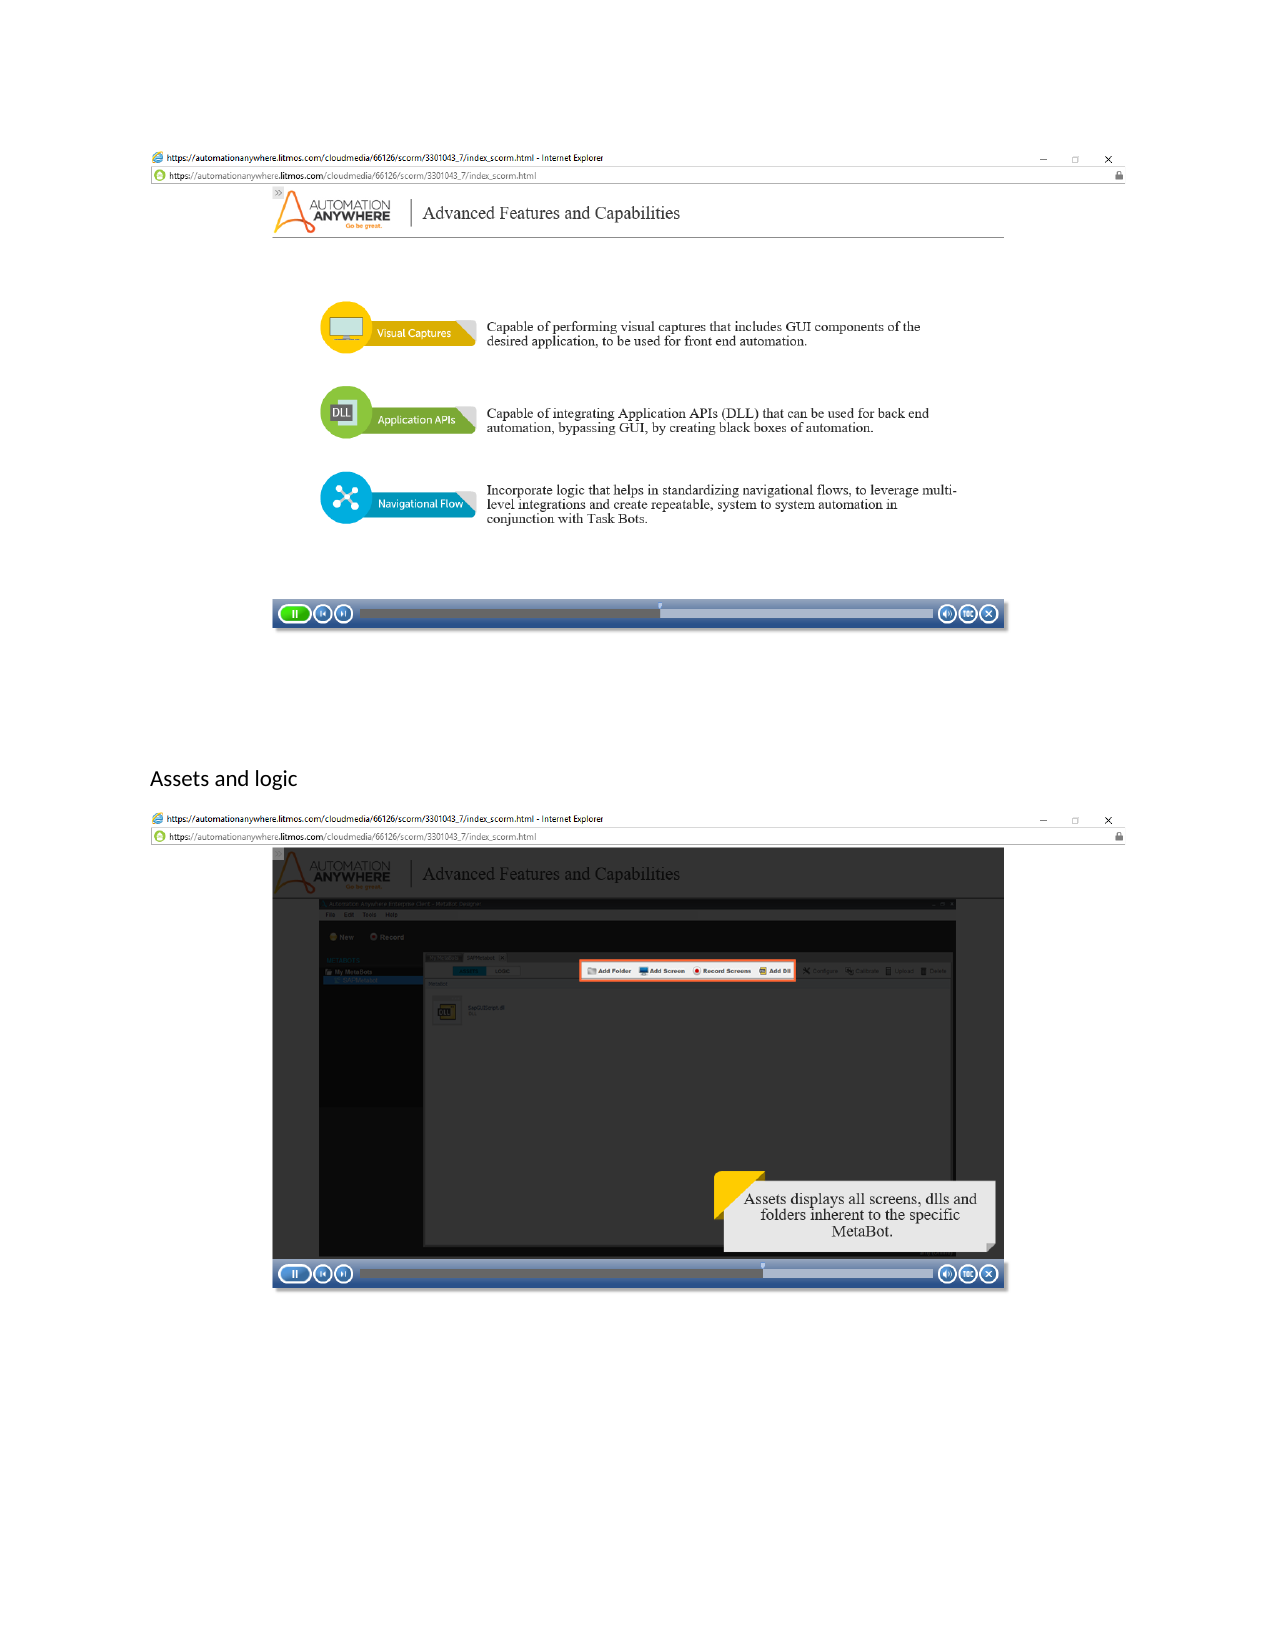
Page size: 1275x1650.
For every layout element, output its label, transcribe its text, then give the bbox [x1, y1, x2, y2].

text Assets and logic [150, 764, 1125, 792]
picture [150, 150, 1125, 699]
picture [150, 810, 1125, 1359]
